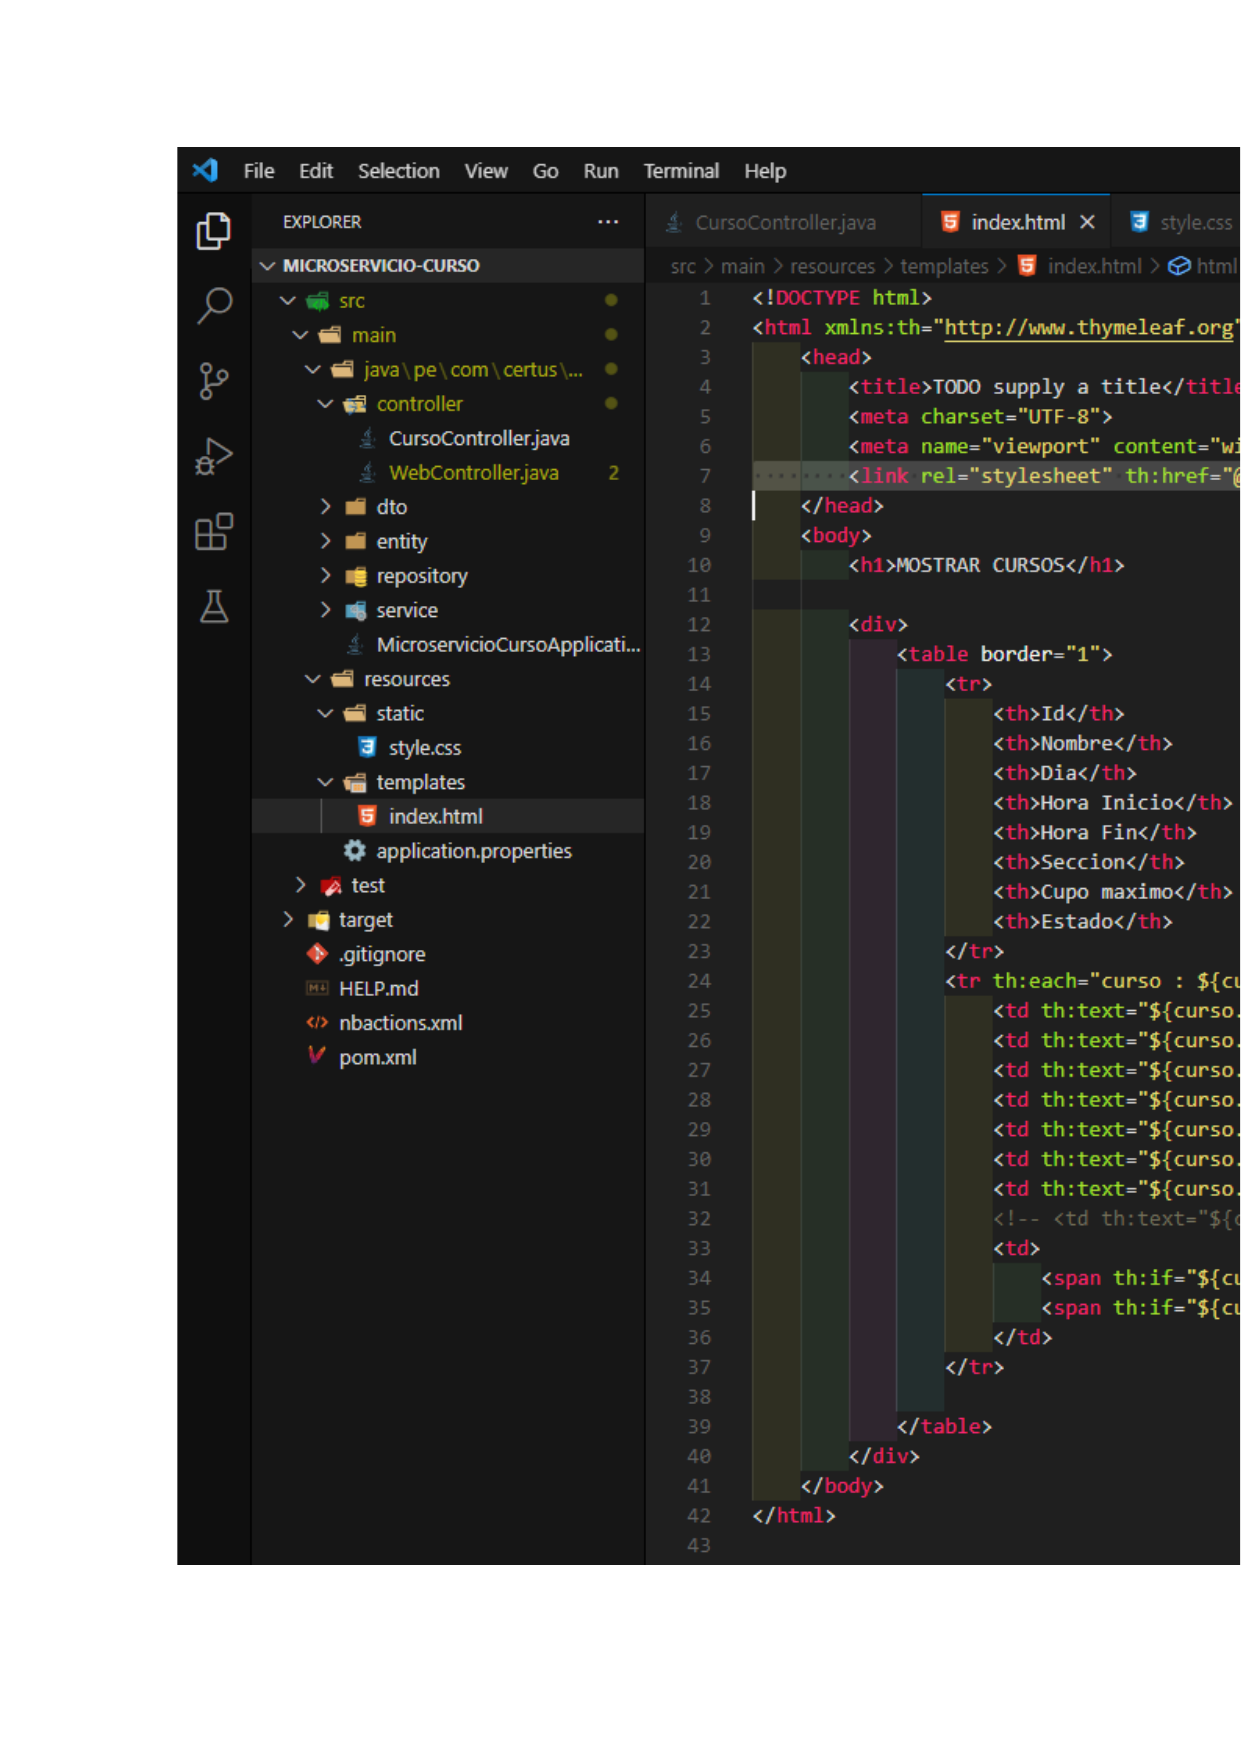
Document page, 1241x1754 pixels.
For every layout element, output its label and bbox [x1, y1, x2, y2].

picture [177, 147, 1241, 1565]
